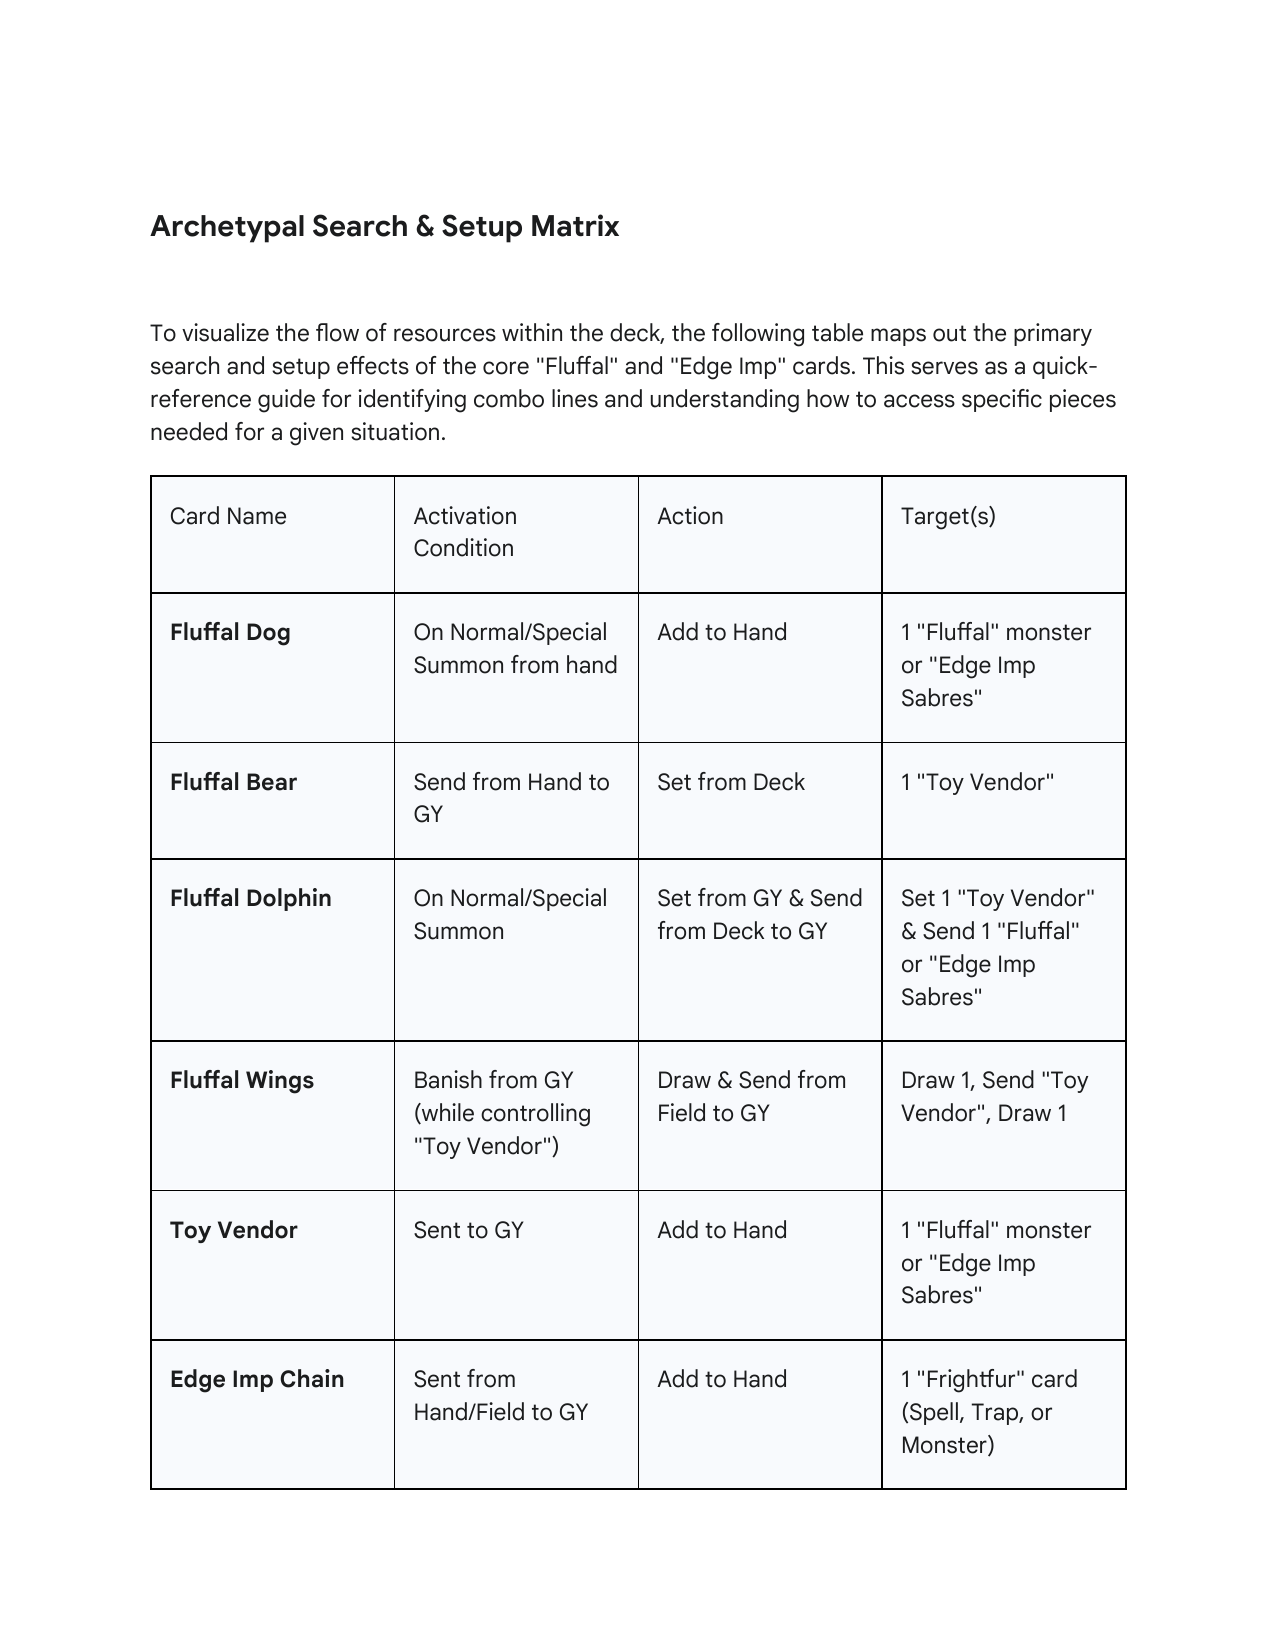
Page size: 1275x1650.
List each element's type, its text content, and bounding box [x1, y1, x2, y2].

table_header Card Name [152, 477, 394, 592]
table_cell 1 "Toy Vendor" [883, 743, 1125, 858]
table_cell 1 "Fluffal" monster or "Edge Imp Sabres" [883, 594, 1125, 741]
table_cell Draw & Send from Field to GY [639, 1042, 881, 1189]
table_header Activation Condition [395, 477, 638, 592]
table_cell Add to Hand [639, 594, 881, 741]
table_cell Edge Imp Chain [152, 1341, 394, 1488]
table_cell 1 "Frightfur" card (Spell, Trap, or Monster) [883, 1341, 1125, 1488]
table_cell Sent from Hand/Field to GY [395, 1341, 638, 1488]
table_cell 1 "Fluffal" monster or "Edge Imp Sabres" [883, 1191, 1125, 1339]
table_cell Set from GY & Send from Deck to GY [639, 860, 881, 1040]
table_cell Send from Hand to GY [395, 743, 638, 858]
table_cell Banish from GY (while controlling "Toy Vendor") [395, 1042, 638, 1189]
table_cell On Normal/Special Summon [395, 860, 638, 1040]
table_cell Set from Deck [639, 743, 881, 858]
table_cell Sent to GY [395, 1191, 638, 1339]
table_cell On Normal/Special Summon from hand [395, 594, 638, 741]
table_cell Fluffal Dolphin [152, 860, 394, 1040]
table_cell Fluffal Bear [152, 743, 394, 858]
subtitle Archetypal Search & Setup Matrix [150, 208, 1125, 244]
text To visualize the flow of resources within the deck, the following table maps out the primary search and setup effects of the core "Fluffal" and "Edge Imp" cards. This serves as a quick-reference guide for identifying combo lines and understanding how to access specific pieces needed for a given situation. [150, 319, 1125, 446]
table_cell Fluffal Dog [152, 594, 394, 741]
table_cell Add to Hand [639, 1191, 881, 1339]
table_cell Add to Hand [639, 1341, 881, 1488]
table_cell Set 1 "Toy Vendor" & Send 1 "Fluffal" or "Edge Imp Sabres" [883, 860, 1125, 1040]
table_cell Fluffal Wings [152, 1042, 394, 1189]
table_cell Toy Vendor [152, 1191, 394, 1339]
table_header Action [639, 477, 881, 592]
table_cell Draw 1, Send "Toy Vendor", Draw 1 [883, 1042, 1125, 1189]
table_header Target(s) [883, 477, 1125, 592]
